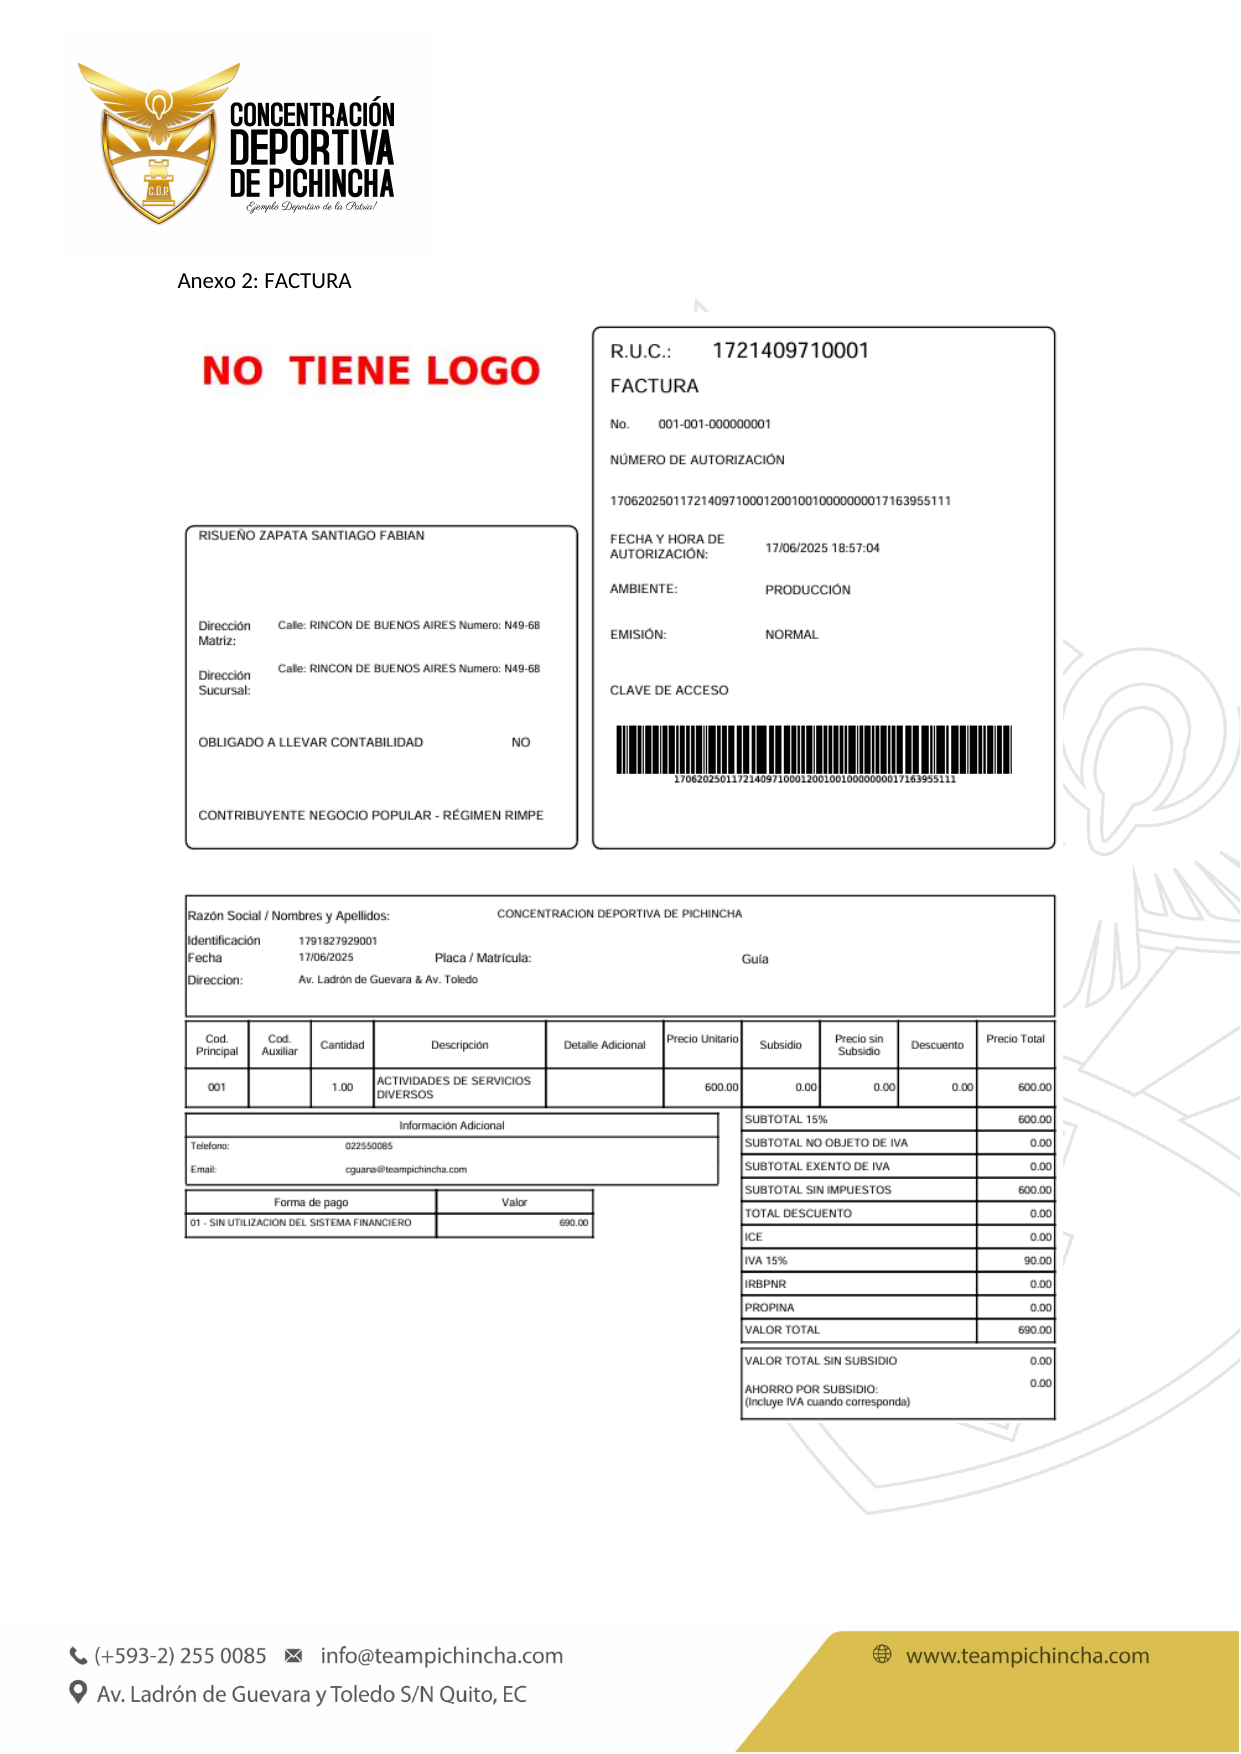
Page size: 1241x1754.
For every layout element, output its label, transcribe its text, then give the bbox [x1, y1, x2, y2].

text Anexo 2: FACTURA [177, 266, 1063, 294]
picture [64, 31, 438, 258]
picture [0, 267, 1241, 1576]
picture [0, 1620, 1239, 1752]
